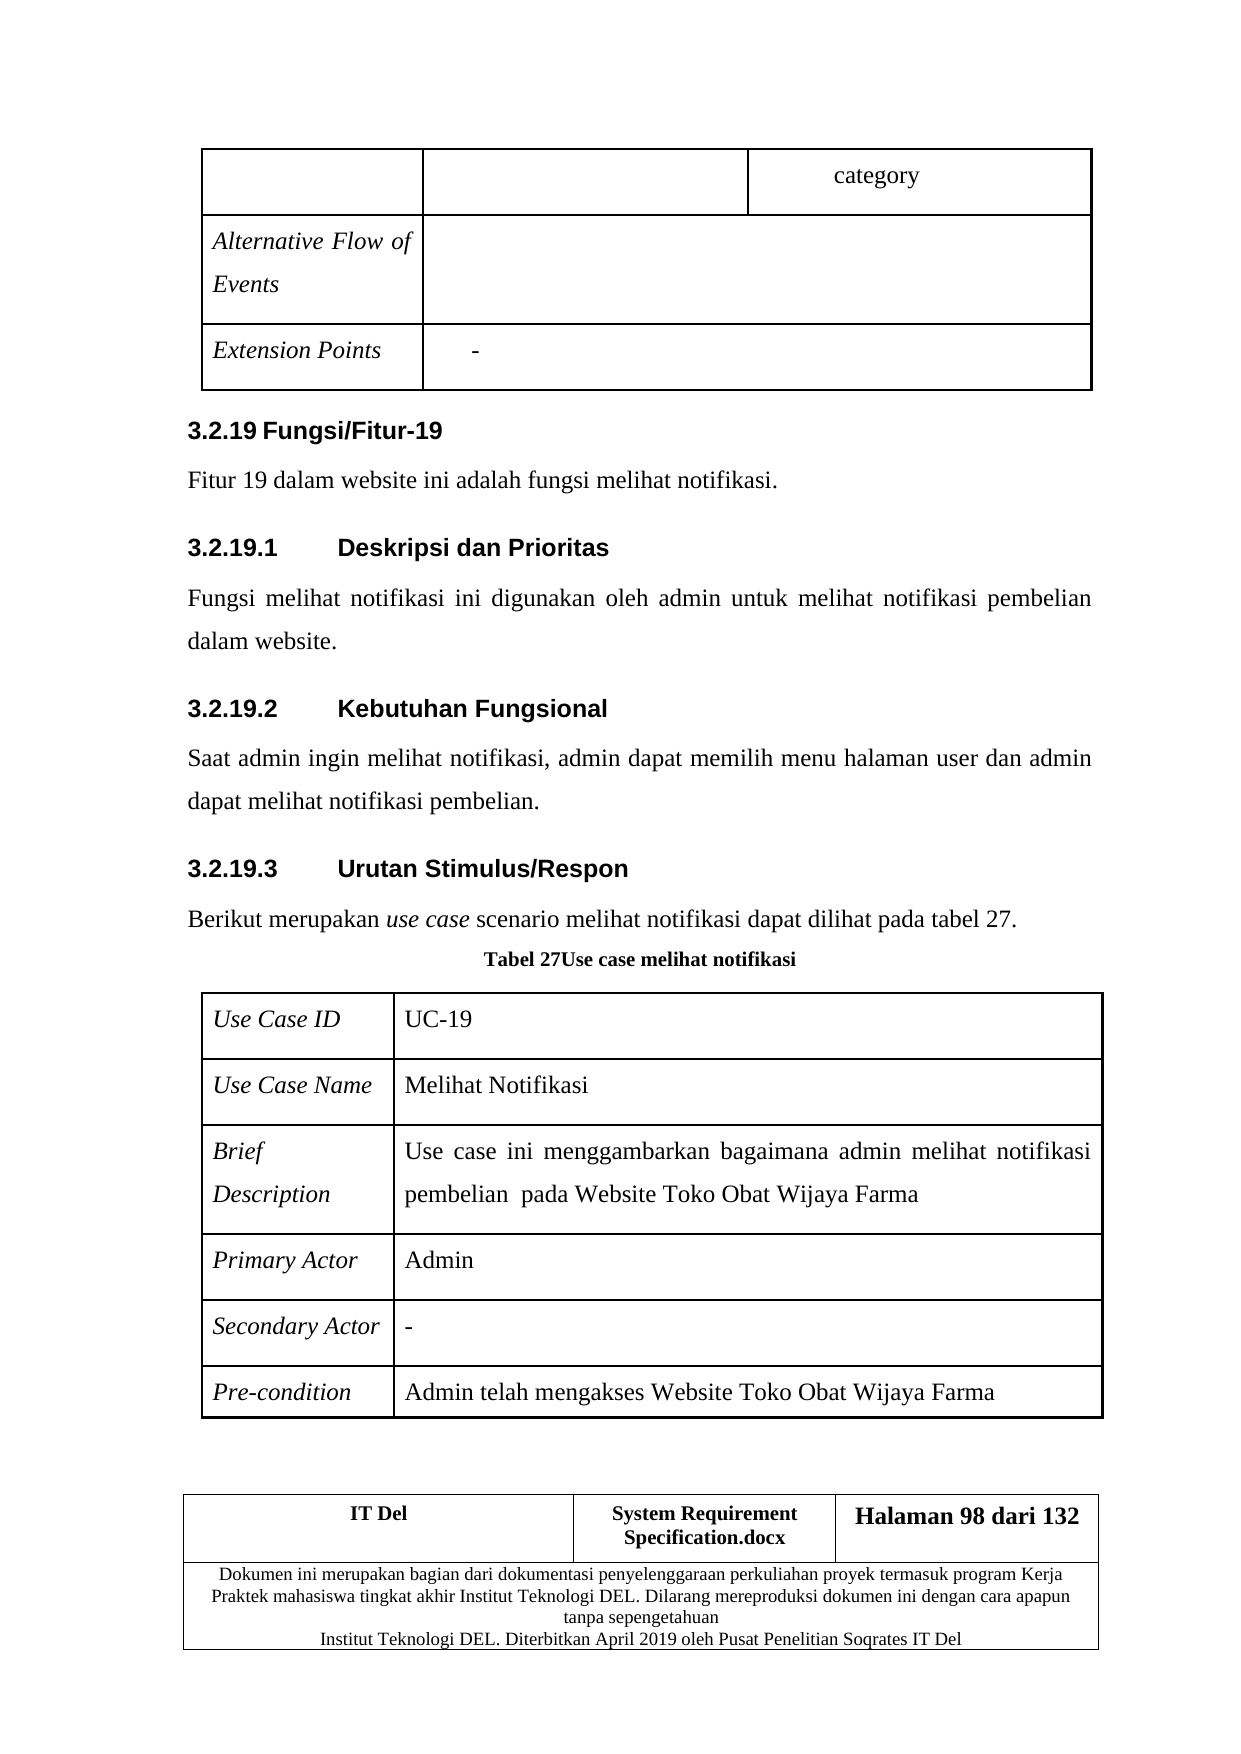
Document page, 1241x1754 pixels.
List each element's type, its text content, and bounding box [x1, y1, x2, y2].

table_cell [424, 150, 747, 214]
table_header UC-19 [395, 994, 1101, 1058]
table_cell [424, 325, 1090, 389]
table_cell Alternative Flow of Events [203, 216, 422, 323]
table_cell Primary Actor [203, 1235, 393, 1299]
subtitle Deskripsi dan Prioritas [187, 533, 1092, 562]
table_cell Use Case Name [203, 1060, 393, 1124]
subtitle Kebutuhan Fungsional [187, 694, 1092, 723]
text Fitur 19 dalam website ini adalah fungsi melihat notifikasi. [187, 465, 1092, 494]
text Saat admin ingin melihat notifikasi, admin dapat memilih menu halaman user dan admin dapat melihat notifikasi pembelian. [187, 743, 1092, 815]
subtitle Urutan Stimulus/Respon [187, 854, 1092, 883]
table_cell Secondary Actor [203, 1301, 393, 1365]
table_header Use Case ID [203, 994, 393, 1058]
subtitle Fungsi/Fitur-19 [187, 416, 1092, 444]
table_cell Extension Points [203, 325, 422, 389]
table_cell Admin [395, 1235, 1101, 1299]
table_cell [424, 216, 1090, 323]
table_cell Melihat Notifikasi [395, 1060, 1101, 1124]
table_cell Use case ini menggambarkan bagaimana admin melihat notifikasi pembelian pada Website Toko Obat Wijaya Farma [395, 1126, 1101, 1233]
text Tabel 27Use case melihat notifikasi [187, 947, 1092, 971]
text Berikut merupakan use case scenario melihat notifikasi dapat dilihat pada tabel 27. [187, 904, 1092, 933]
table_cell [395, 1367, 1101, 1416]
table_cell Brief Description [203, 1126, 393, 1233]
text Fungsi melihat notifikasi ini digunakan oleh admin untuk melihat notifikasi pembelian dalam website. [187, 583, 1092, 654]
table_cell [749, 150, 1090, 214]
table_cell - [395, 1301, 1101, 1365]
table_cell Pre-condition [203, 1367, 393, 1416]
